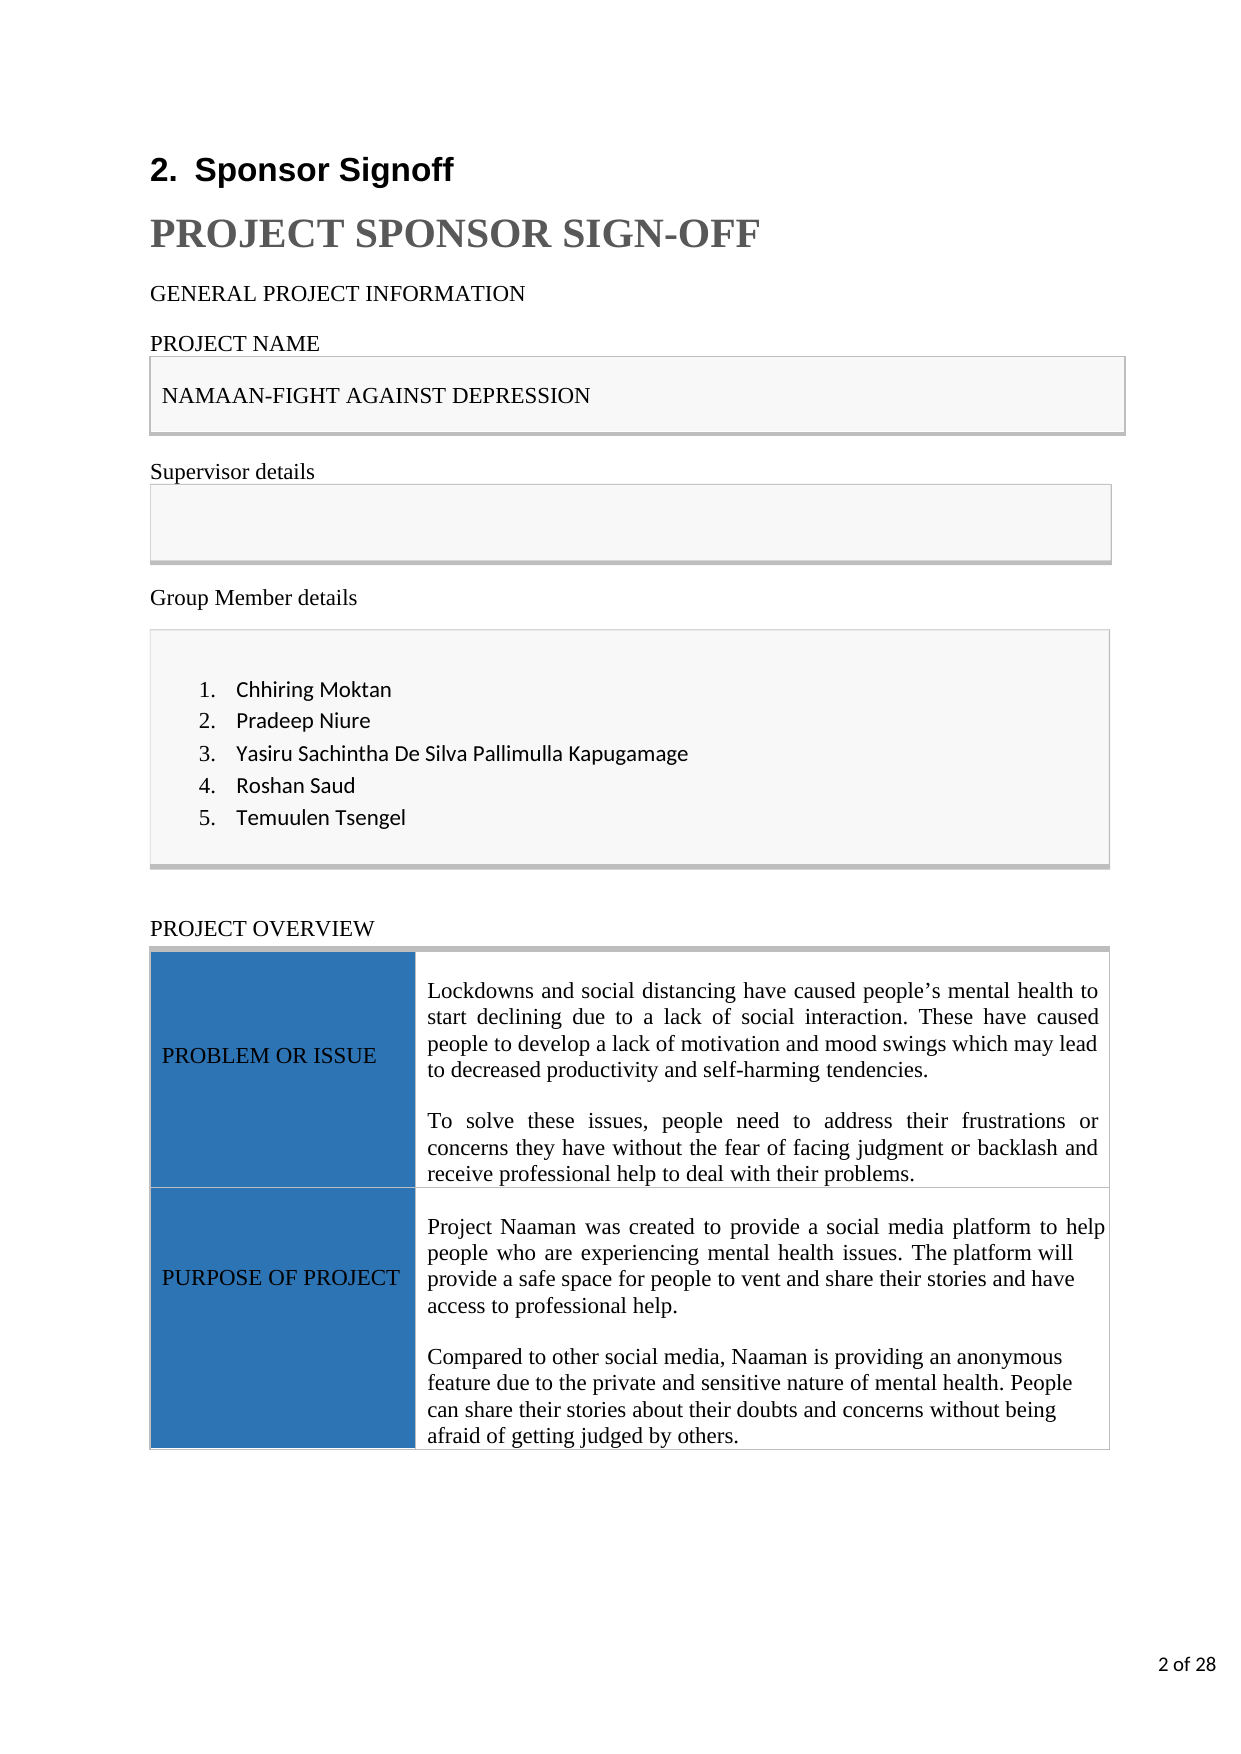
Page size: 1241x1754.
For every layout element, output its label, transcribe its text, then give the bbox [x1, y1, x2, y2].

table_cell Project Naaman was created to provide a social media platform to help people who are experiencing mental health issues. The platform will provide a safe space for people to vent and share their stories and have access to professional help. Compared to other social media, Naaman is providing an anonymous feature due to the private and sensitive nature of mental health. People can share their stories about their doubts and concerns without being afraid of getting judged by others. [416, 1188, 1109, 1448]
table_cell PURPOSE OF PROJECT [151, 1188, 415, 1448]
table_header PROBLEM OR ISSUE [151, 952, 415, 1187]
text Supervisor details [150, 458, 1090, 483]
table_header Lockdowns and social distancing have caused people’s mental health to start declining due to a lack of social interaction. These have caused people to develop a lack of motivation and mood swings which may lead to decreased productivity and self-harming tendencies. To solve these issues, people need to address their frustrations or concerns they have without the fear of facing judgment or backlash and receive professional help to deal with their problems. [416, 952, 1109, 1187]
title PROJECT SPONSOR SIGN-OFF [150, 208, 1090, 256]
text PROJECT OVERVIEW [150, 916, 1090, 942]
list Sponsor Signoff [150, 150, 1090, 188]
text GENERAL PROJECT INFORMATION [150, 280, 1090, 306]
text Group Member details [150, 584, 1090, 610]
table_header NAMAAN-FIGHT AGAINST DEPRESSION [151, 357, 1124, 431]
text PROJECT NAME [150, 330, 1090, 356]
